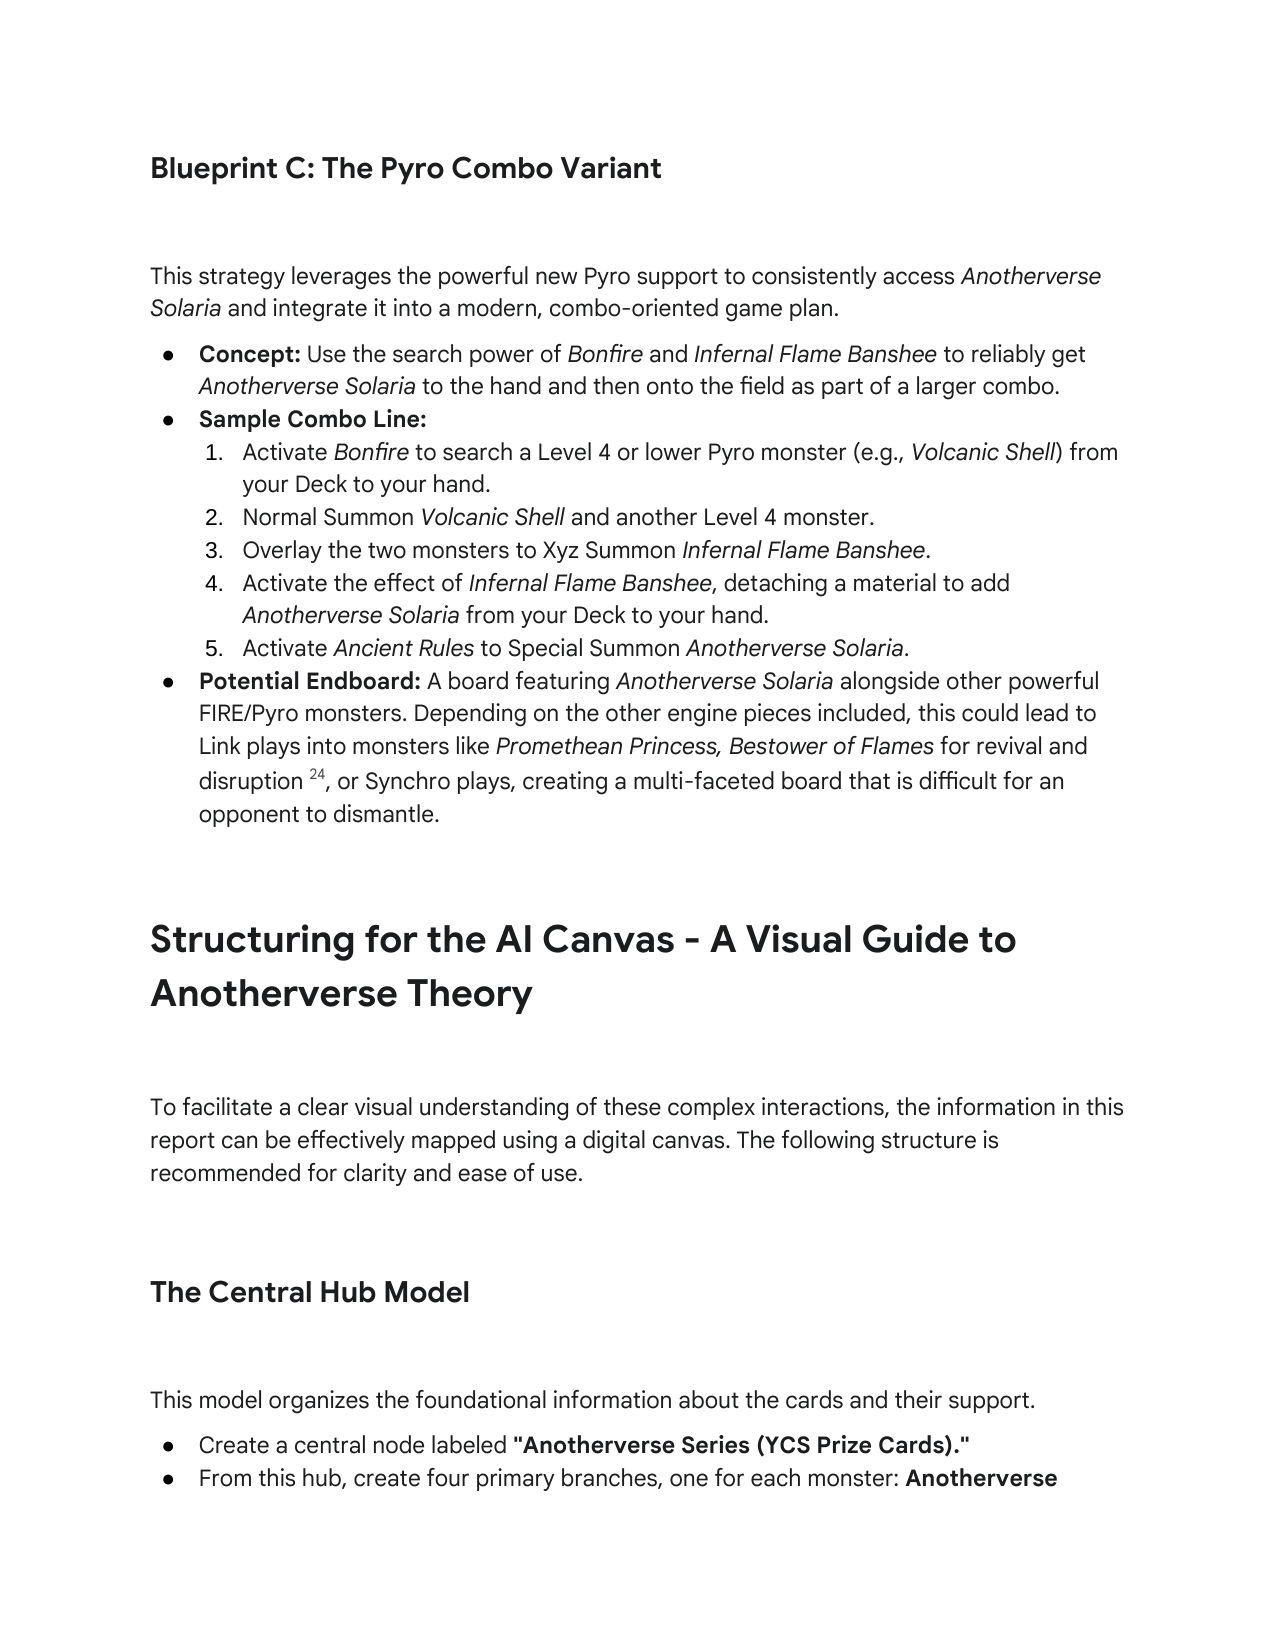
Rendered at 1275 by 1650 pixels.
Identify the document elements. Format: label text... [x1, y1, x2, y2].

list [161, 1464, 1125, 1493]
subtitle Structuring for the AI Canvas - A Visual Guide to Anotherverse Theory [150, 916, 1125, 1017]
subtitle Blueprint C: The Pyro Combo Variant [150, 150, 1125, 187]
list Create a central node labeled "Anotherverse Series (YCS Prize Cards)." [161, 1431, 1125, 1460]
text This model organizes the foundational information about the cards and their support. [150, 1386, 1125, 1415]
list Activate the effect of Infernal Flame Banshee, detaching a material to add Anotherverse Solaria from your Deck to your hand. [205, 569, 1125, 630]
list Activate Ancient Rules to Special Summon Anotherverse Solaria. [205, 634, 1125, 663]
subtitle The Central Hub Model [150, 1274, 1125, 1311]
text This strategy leverages the powerful new Pyro support to consistently access Anotherverse Solaria and integrate it into a modern, combo-oriented game plan. [150, 262, 1125, 323]
text To facilitate a clear visual understanding of these complex interactions, the information in this report can be effectively mapped using a digital canvas. The following structure is recommended for clarity and ease of use. [150, 1093, 1125, 1188]
list Concept: Use the search power of Bonfire and Infernal Flame Banshee to reliably get Anotherverse Solaria to the hand and then onto the field as part of a larger combo. [161, 340, 1125, 401]
list Sample Combo Line: [161, 405, 1125, 434]
list Potential Endboard: A board featuring Anotherverse Solaria alongside other powerful FIRE/Pyro monsters. Depending on the other engine pieces included, this could lead to Link plays into monsters like Promethean Princess, Bestower of Flames for revival and disruption 24, or Synchro plays, creating a multi-faceted board that is difficult for an opponent to dismantle. [161, 667, 1125, 829]
list Overlay the two monsters to Xyz Summon Infernal Flame Banshee. [205, 536, 1125, 565]
list Activate Bonfire to search a Level 4 or lower Pyro monster (e.g., Volcanic Shell) from your Deck to your hand. [205, 438, 1125, 499]
list Normal Summon Volcanic Shell and another Level 4 monster. [205, 503, 1125, 532]
